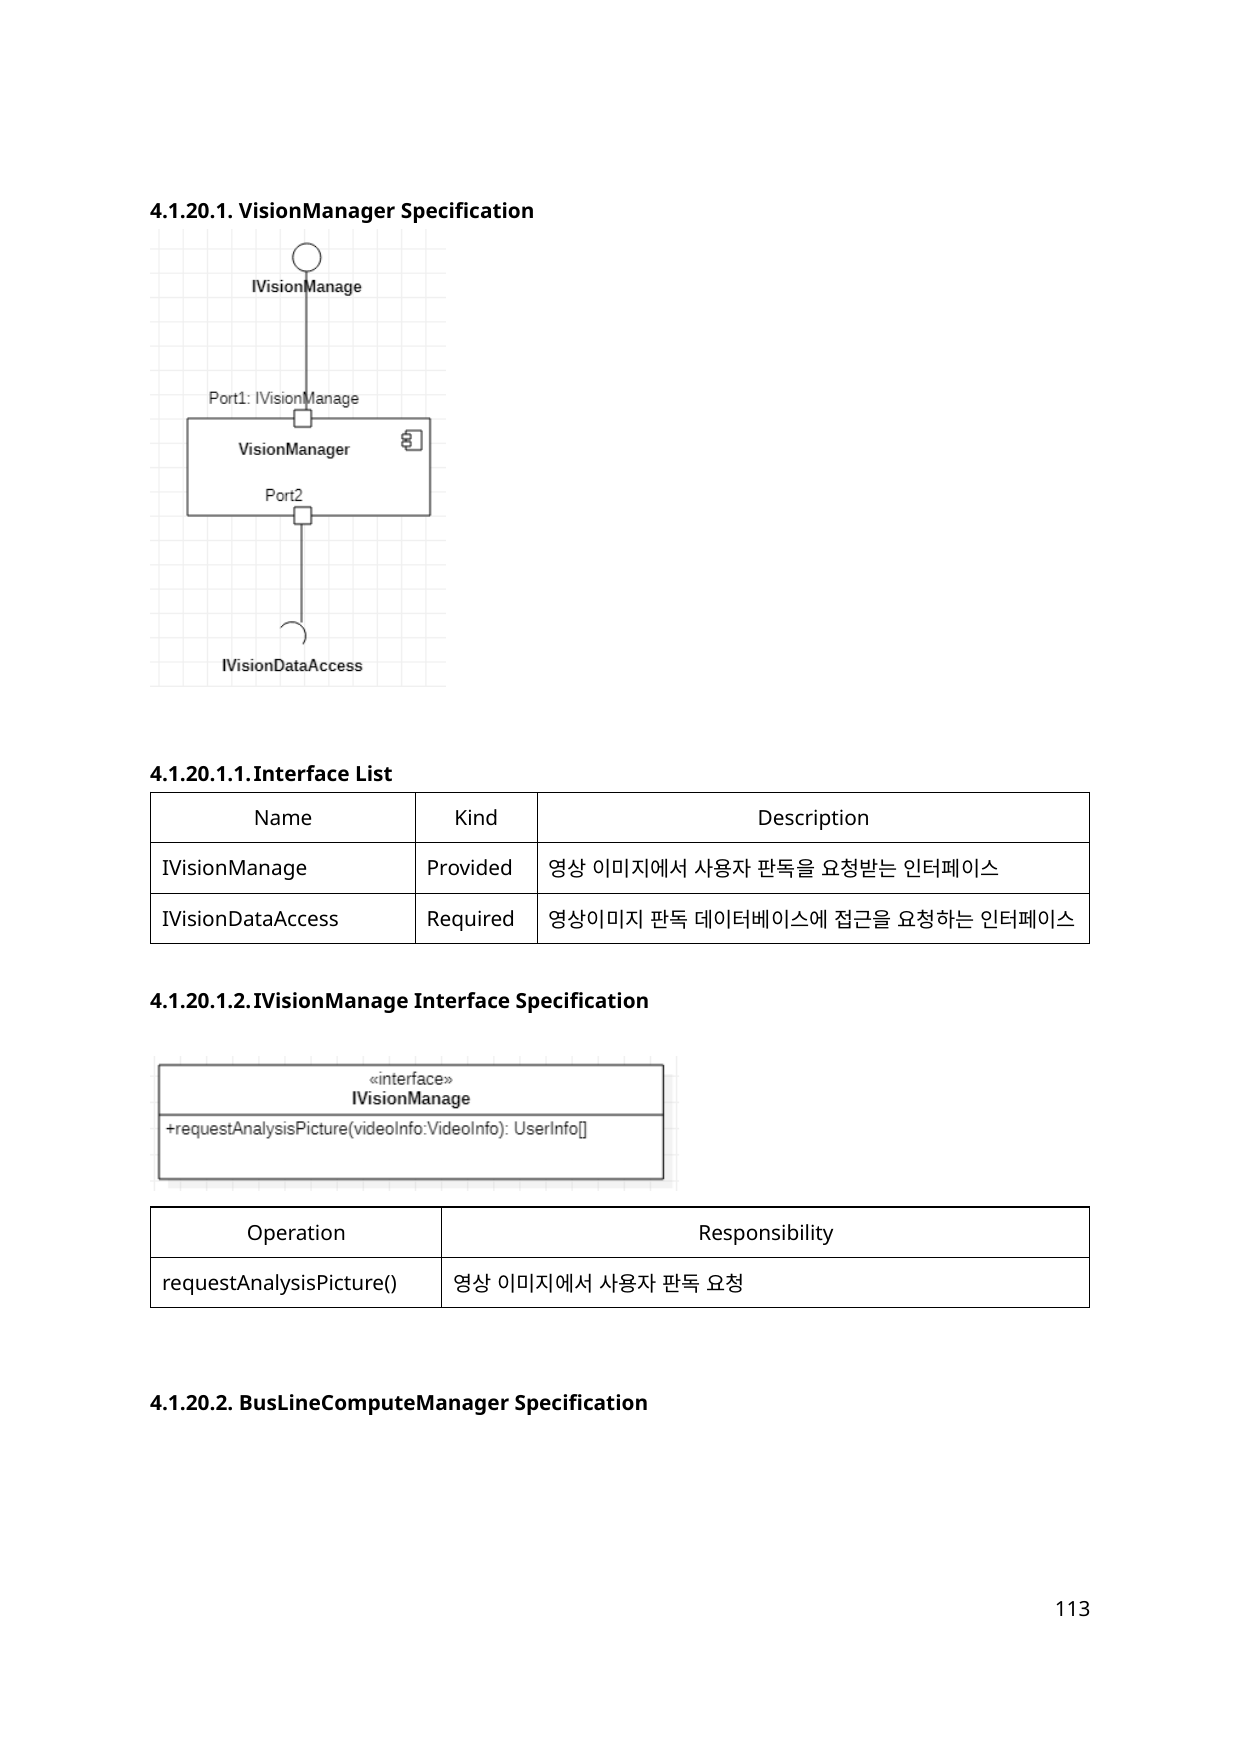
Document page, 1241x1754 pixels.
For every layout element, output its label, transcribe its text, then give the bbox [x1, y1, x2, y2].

subtitle VisionManager Specification [150, 192, 1090, 229]
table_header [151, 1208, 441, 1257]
subtitle IVisionManage Interface Specification [150, 981, 1090, 1019]
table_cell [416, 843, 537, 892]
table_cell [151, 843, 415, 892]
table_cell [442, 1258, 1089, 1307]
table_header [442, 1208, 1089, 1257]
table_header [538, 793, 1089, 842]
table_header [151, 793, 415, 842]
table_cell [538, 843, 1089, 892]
picture [150, 1056, 680, 1191]
subtitle Interface List [150, 754, 1090, 792]
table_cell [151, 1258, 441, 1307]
subtitle BusLineComputeManager Specification [150, 1383, 1090, 1421]
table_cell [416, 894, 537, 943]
picture [150, 229, 446, 687]
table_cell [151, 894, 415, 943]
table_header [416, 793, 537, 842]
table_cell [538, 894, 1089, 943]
